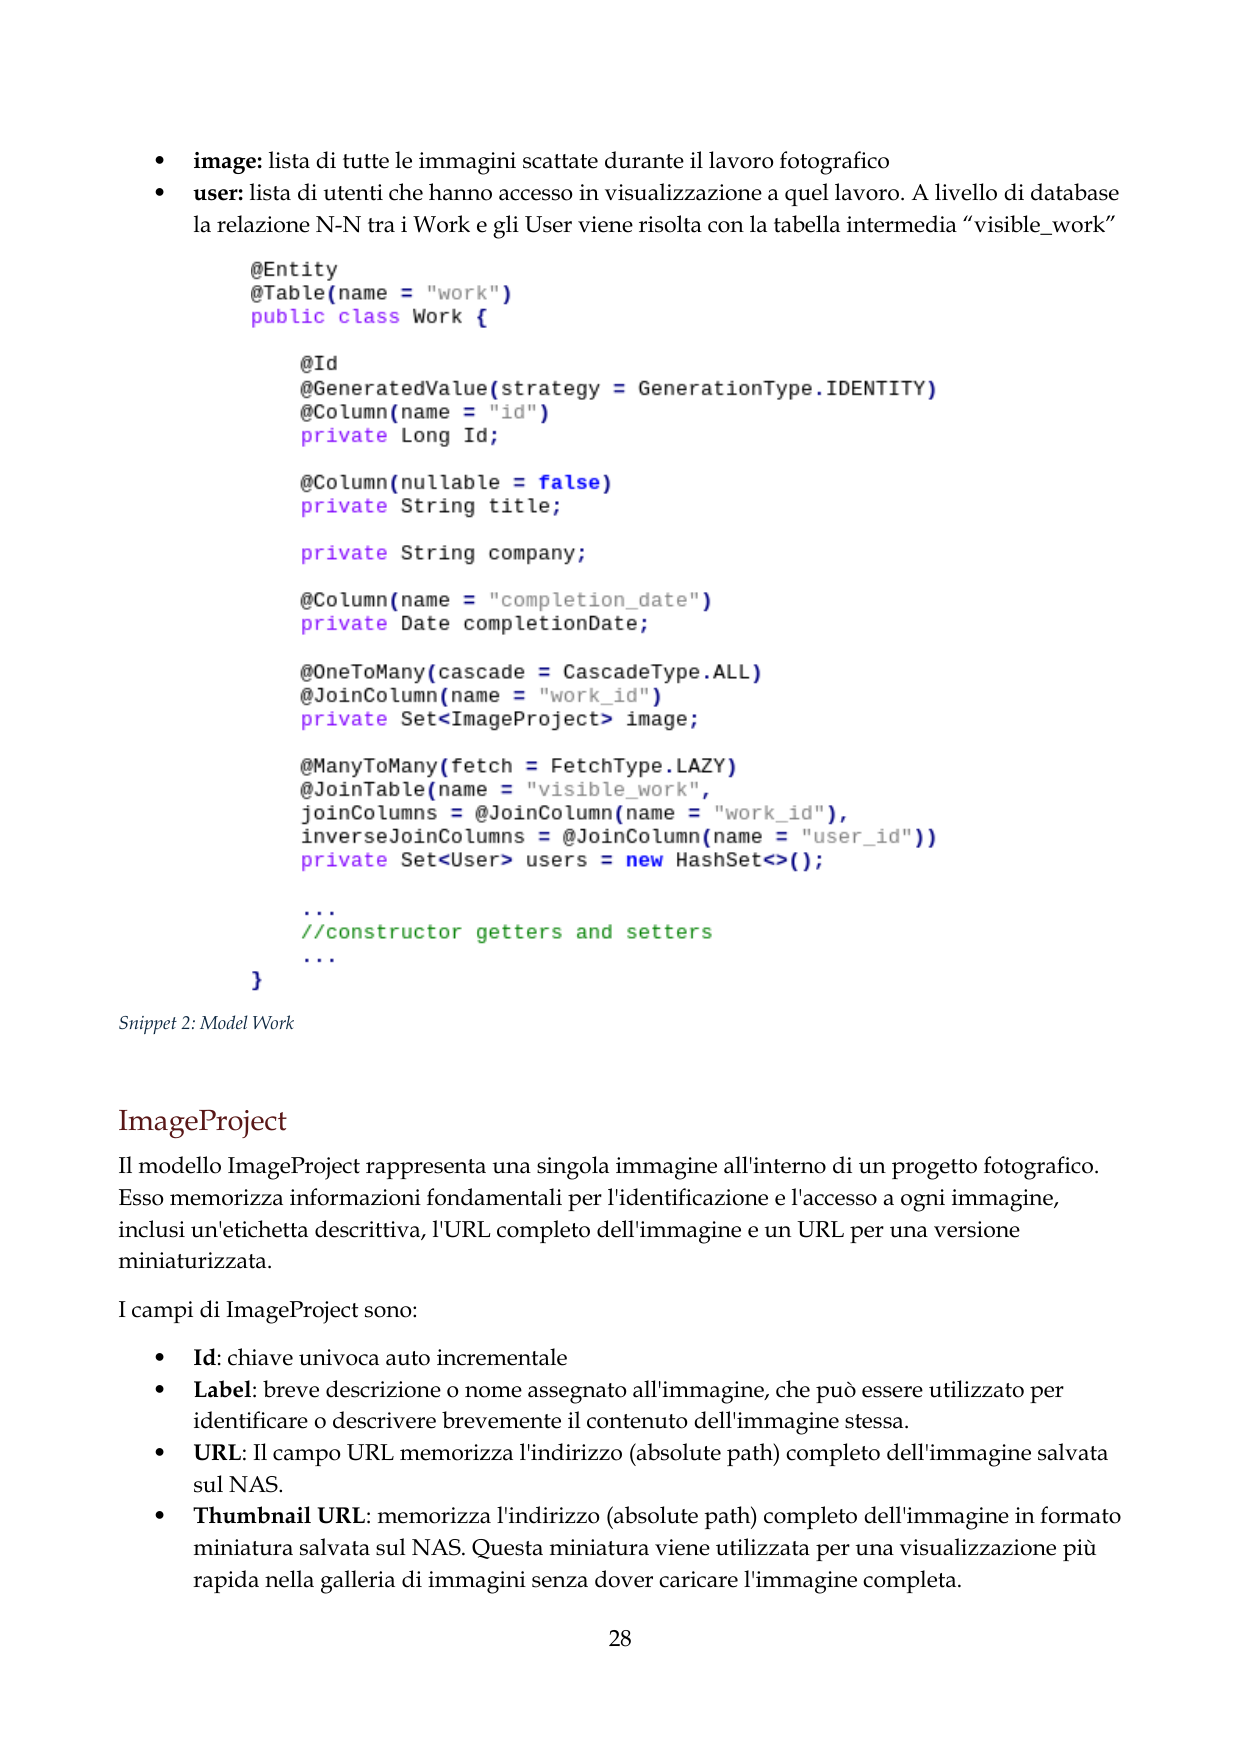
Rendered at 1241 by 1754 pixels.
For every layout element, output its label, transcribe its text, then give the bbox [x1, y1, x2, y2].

list Label: breve descrizione o nome assegnato all'immagine, che può essere utilizzato per identificare o descrivere brevemente il contenuto dell'immagine stessa. [156, 1376, 1122, 1435]
subtitle ImageProject [118, 1104, 1122, 1139]
list URL: Il campo URL memorizza l'indirizzo (absolute path) completo dell'immagine salvata sul NAS. [156, 1439, 1122, 1498]
list Id: chiave univoca auto incrementale [156, 1344, 1122, 1372]
text I campi di ImageProject sono: [118, 1296, 1122, 1323]
list image: lista di tutte le immagini scattate durante il lavoro fotografico [156, 148, 1122, 175]
text Il modello ImageProject rappresenta una singola immagine all'interno di un progetto fotografico. Esso memorizza informazioni fondamentali per l'identificazione e l'accesso a ogni immagine, inclusi un'etichetta descrittiva, l'URL completo dell'immagine e un URL per una versione miniaturizzata. [118, 1152, 1122, 1275]
list Thumbnail URL: memorizza l'indirizzo (absolute path) completo dell'immagine in formato miniatura salvata sul NAS. Questa miniatura viene utilizzata per una visualizzazione più rapida nella galleria di immagini senza dover caricare l'immagine completa. [156, 1502, 1122, 1593]
list user: lista di utenti che hanno accesso in visualizzazione a quel lavoro. A livello di database la relazione N-N tra i Work e gli User viene risolta con la tabella intermedia “visible_work” [156, 179, 1122, 238]
